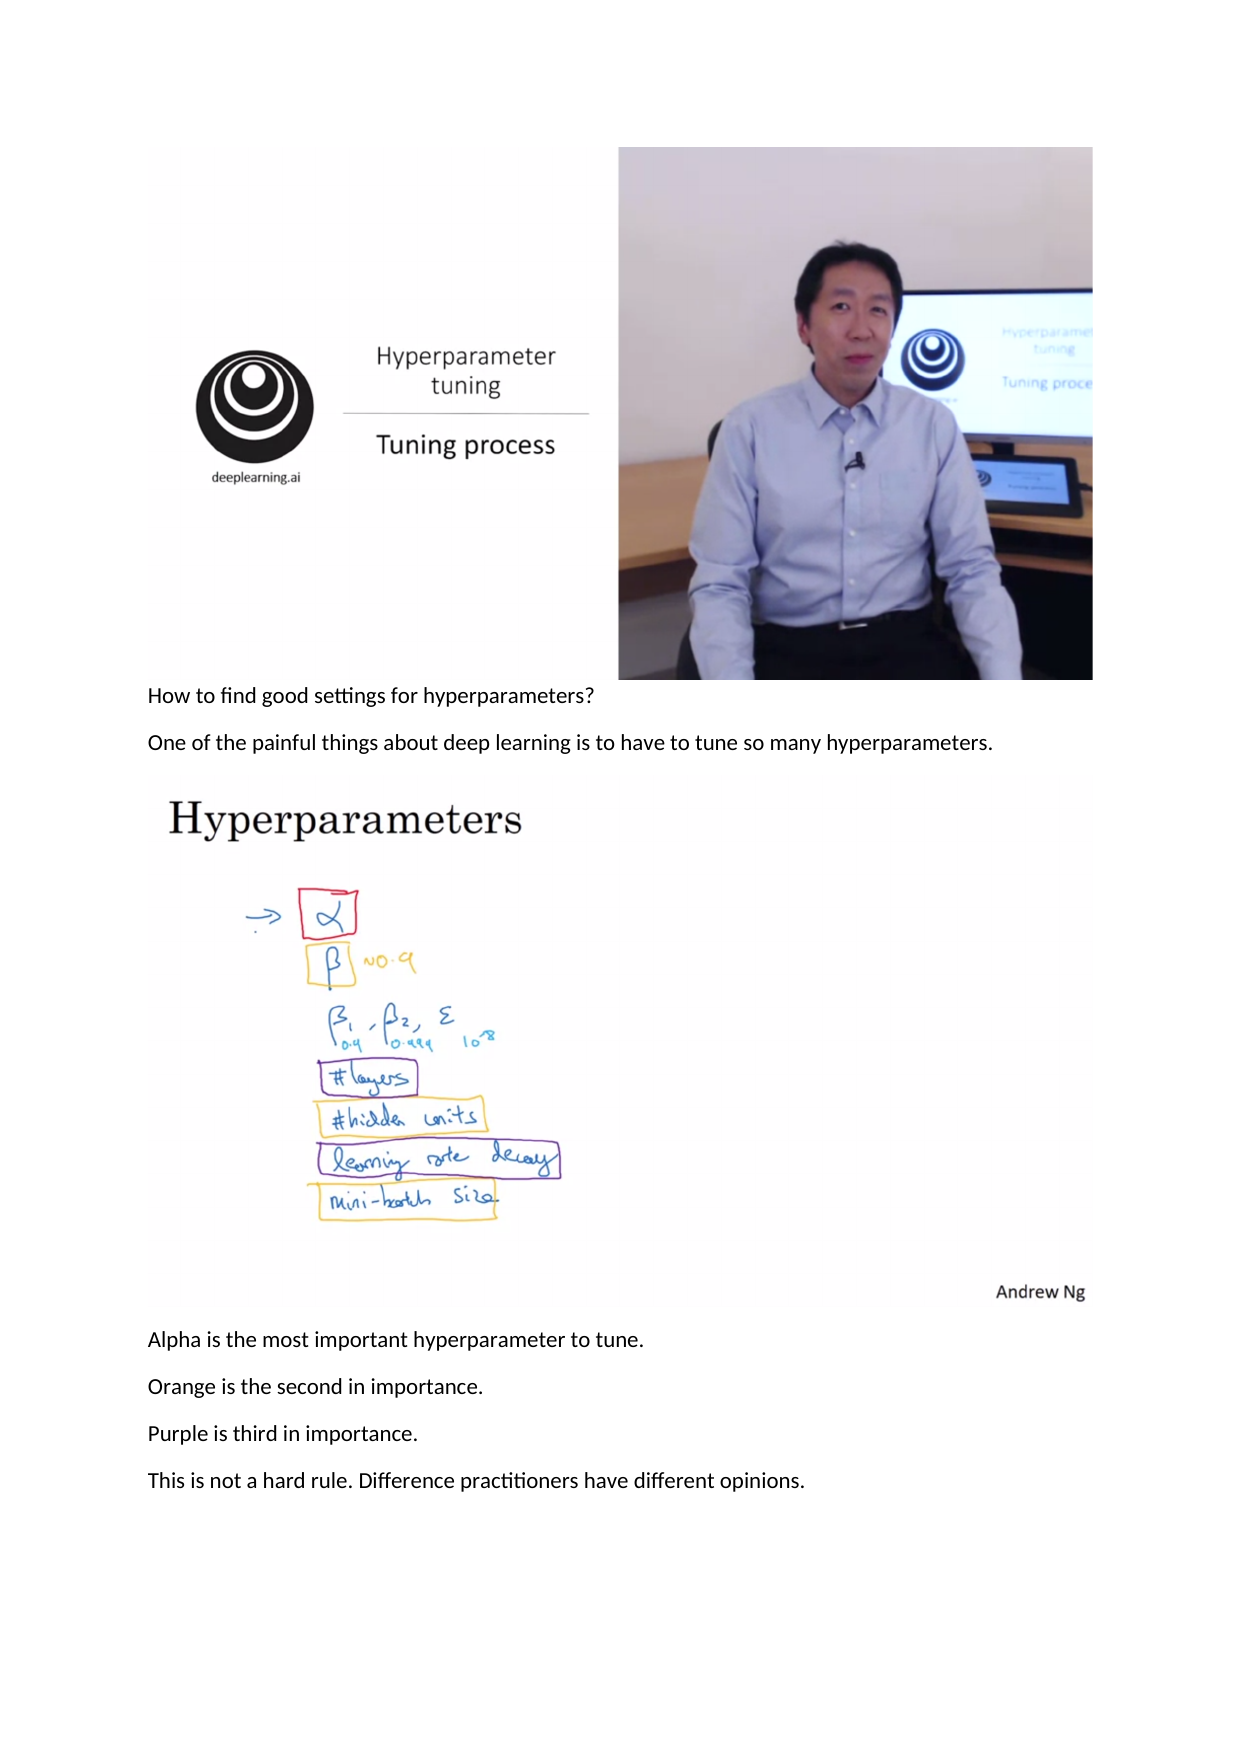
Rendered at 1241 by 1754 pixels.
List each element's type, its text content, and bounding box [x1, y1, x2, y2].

picture [147, 775, 1093, 1307]
picture [147, 147, 1093, 680]
text How to find good settings for hyperparameters? [148, 680, 1093, 709]
text This is not a hard rule. Difference practitioners have different opinions. [148, 1466, 1093, 1494]
text Purple is third in importance. [148, 1419, 1093, 1447]
text Orange is the second in importance. [148, 1372, 1093, 1400]
text One of the painful things about deep learning is to have to tune so many hyperparameters. [148, 728, 1093, 756]
text Alpha is the most important hyperparameter to tune. [148, 1326, 1093, 1353]
